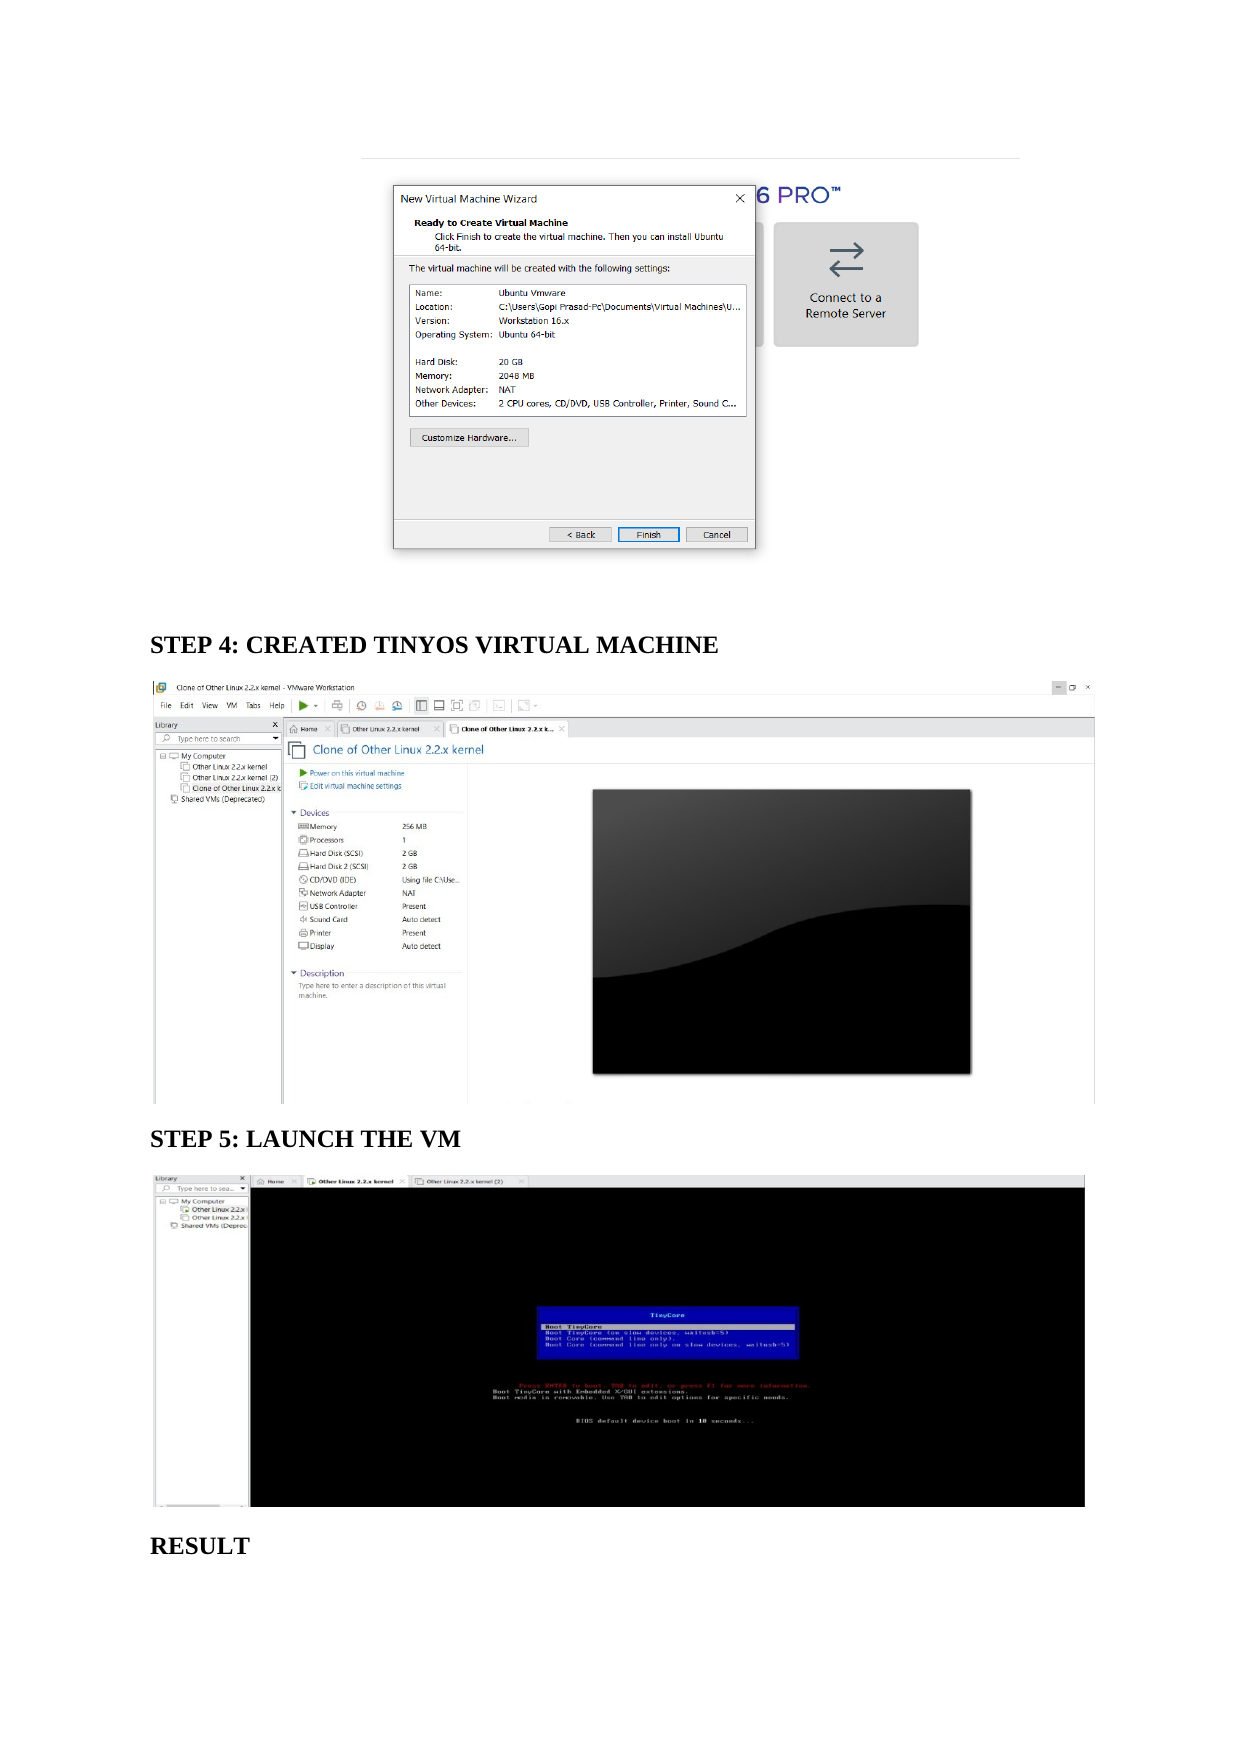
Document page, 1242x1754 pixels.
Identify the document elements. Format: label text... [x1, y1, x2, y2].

picture [361, 158, 1021, 564]
picture [153, 681, 1095, 1104]
picture [153, 1175, 1085, 1507]
text STEP 4: CREATED TINYOS VIRTUAL MACHINE [150, 630, 1181, 659]
text RESULT [150, 1531, 1181, 1560]
